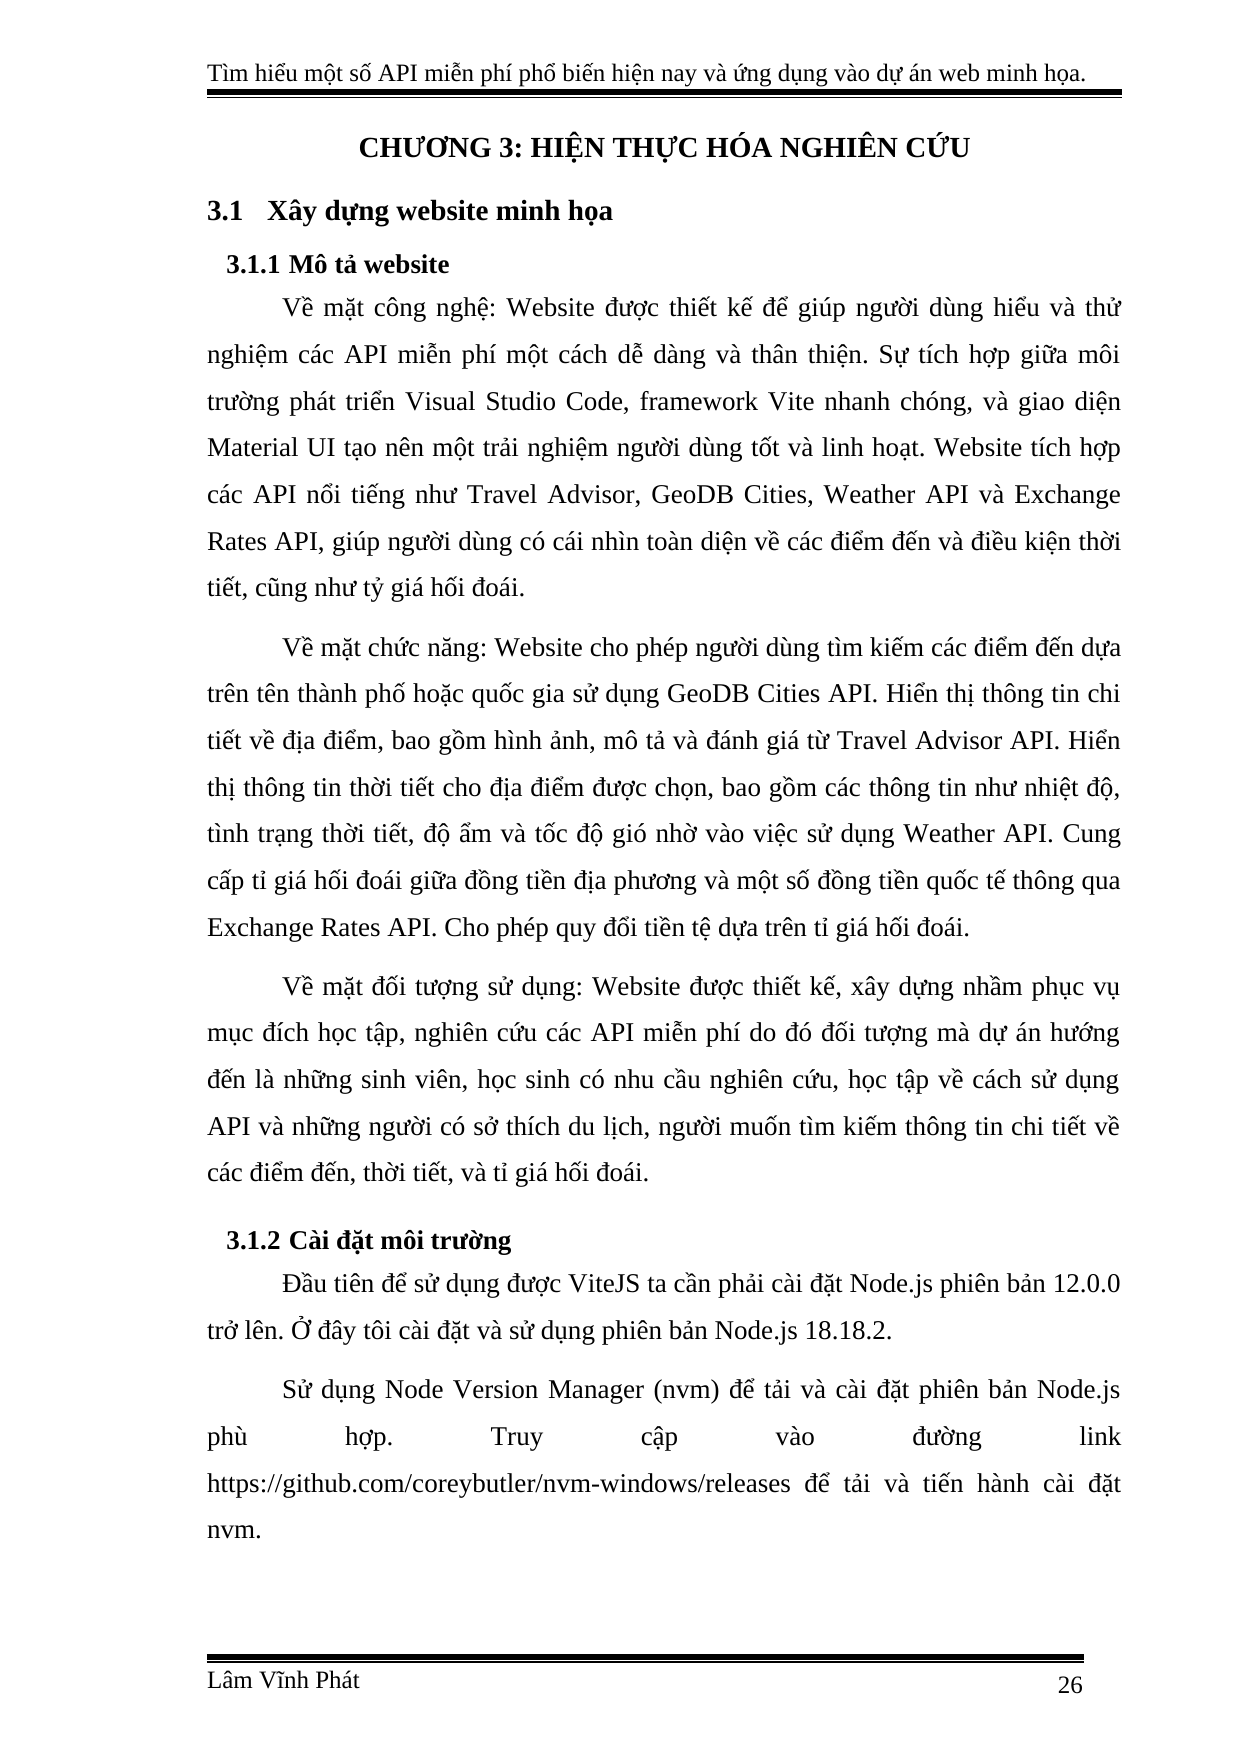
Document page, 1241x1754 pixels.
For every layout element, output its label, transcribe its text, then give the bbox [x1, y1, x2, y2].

subtitle Xây dựng website minh họa [207, 193, 1122, 227]
subtitle Cài đặt môi trường [226, 1224, 1122, 1255]
text Về mặt đối tượng sử dụng: Website được thiết kế, xây dựng nhầm phục vụ mục đích học tập, nghiên cứu các API miễn phí do đó đối tượng mà dự án hướng đến là những sinh viên, học sinh có nhu cầu nghiên cứu, học tập về cách sử dụng API và những người có sở thích du lịch, người muốn tìm kiếm thông tin chi tiết về các điểm đến, thời tiết, và tỉ giá hối đoái. [207, 970, 1122, 1188]
text Sử dụng Node Version Manager (nvm) để tải và cài đặt phiên bản Node.js phù hợp. Truy cập vào đường link https://github.com/coreybutler/nvm-windows/releases để tải và tiến hành cài đặt nvm. [207, 1373, 1122, 1544]
text Về mặt công nghệ: Website được thiết kế để giúp người dùng hiểu và thử nghiệm các API miễn phí một cách dễ dàng và thân thiện. Sự tích hợp giữa môi trường phát triển Visual Studio Code, framework Vite nhanh chóng, và giao diện Material UI tạo nên một trải nghiệm người dùng tốt và linh hoạt. Website tích hợp các API nổi tiếng như Travel Advisor, GeoDB Cities, Weather API và Exchange Rates API, giúp người dùng có cái nhìn toàn diện về các điểm đến và điều kiện thời tiết, cũng như tỷ giá hối đoái. [207, 291, 1122, 603]
subtitle Mô tả website [226, 248, 1122, 279]
text Đầu tiên để sử dụng được ViteJS ta cần phải cài đặt Node.js phiên bản 12.0.0 trở lên. Ở đây tôi cài đặt và sử dụng phiên bản Node.js 18.18.2. [207, 1268, 1122, 1345]
text Về mặt chức năng: Website cho phép người dùng tìm kiếm các điểm đến dựa trên tên thành phố hoặc quốc gia sử dụng GeoDB Cities API. Hiển thị thông tin chi tiết về địa điểm, bao gồm hình ảnh, mô tả và đánh giá từ Travel Advisor API. Hiển thị thông tin thời tiết cho địa điểm được chọn, bao gồm các thông tin như nhiệt độ, tình trạng thời tiết, độ ẩm và tốc độ gió nhờ vào việc sử dụng Weather API. Cung cấp tỉ giá hối đoái giữa đồng tiền địa phương và một số đồng tiền quốc tế thông qua Exchange Rates API. Cho phép quy đổi tiền tệ dựa trên tỉ giá hối đoái. [207, 631, 1122, 942]
subtitle CHƯƠNG 3: HIỆN THỰC HÓA NGHIÊN CỨU [207, 131, 1122, 164]
